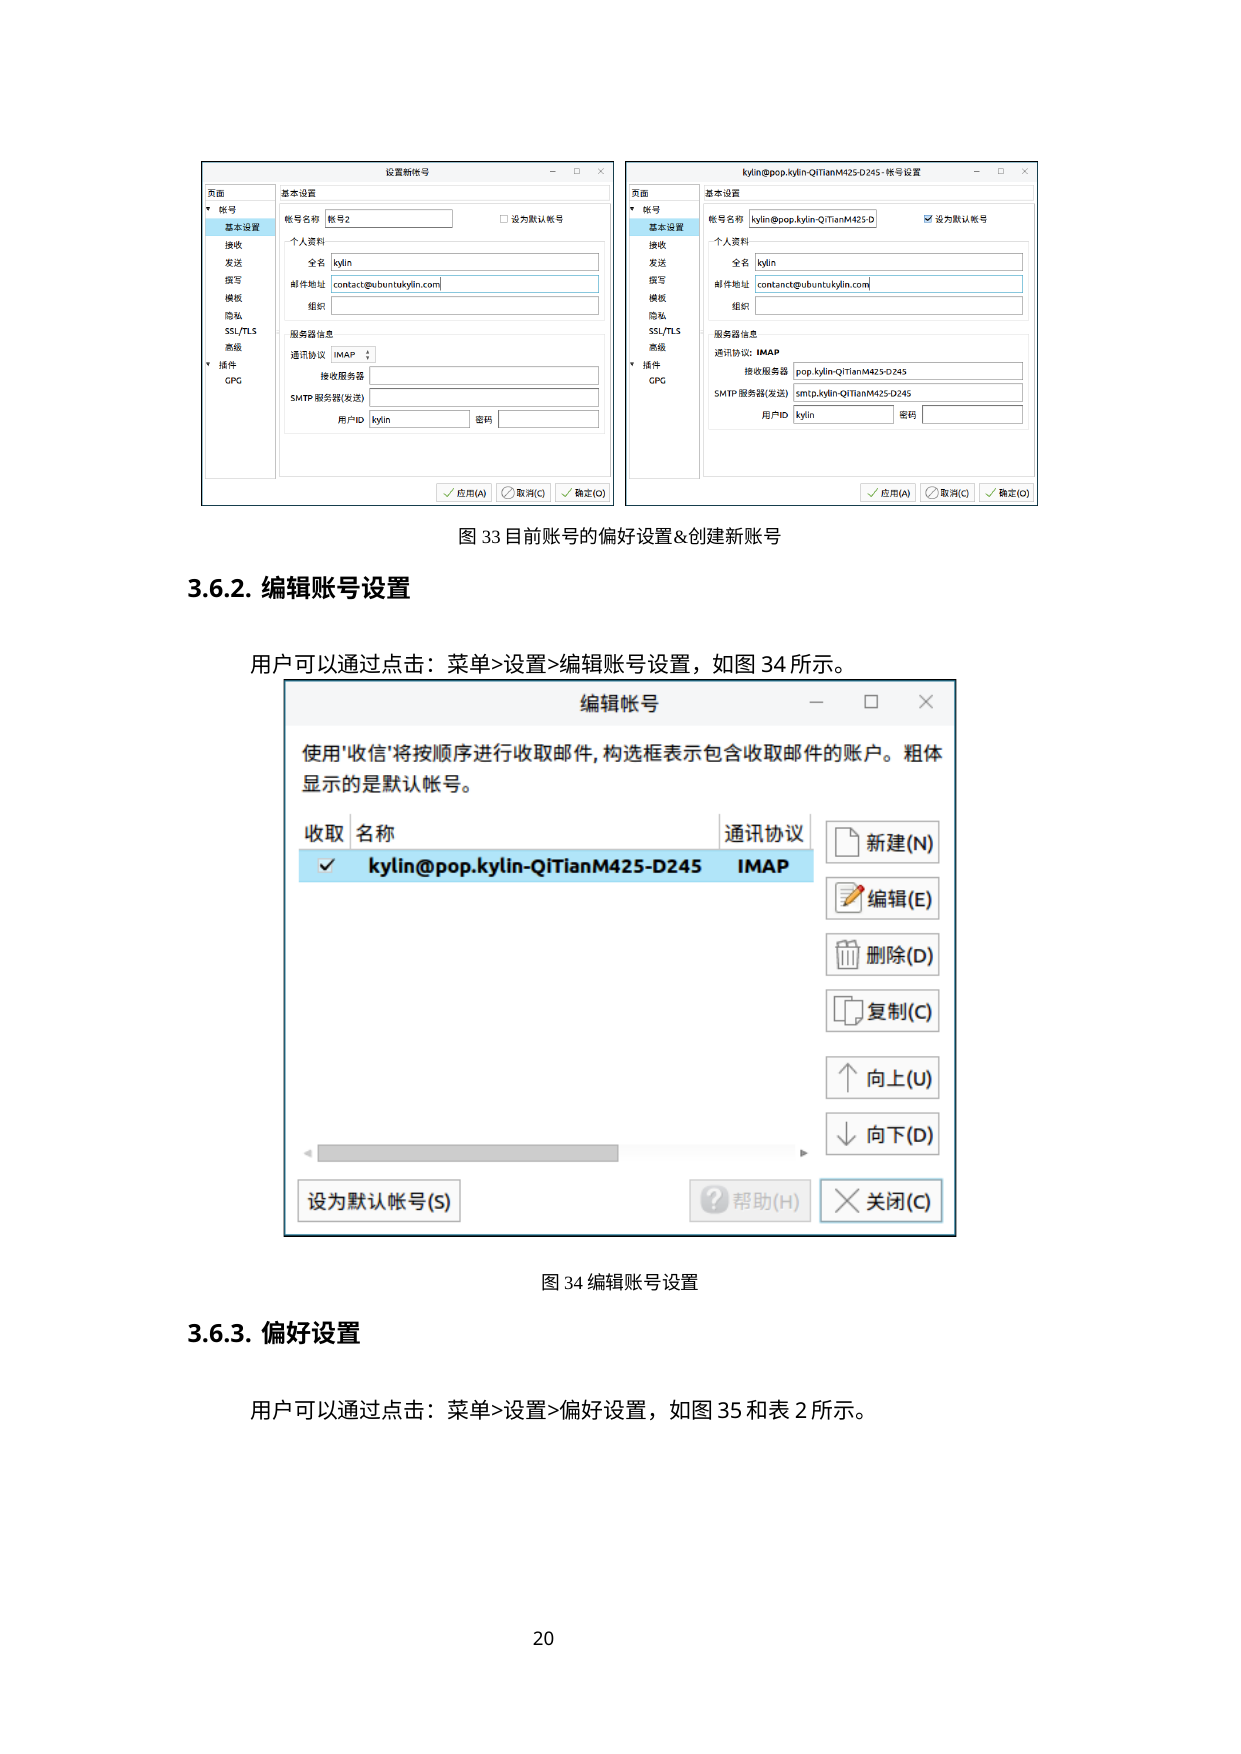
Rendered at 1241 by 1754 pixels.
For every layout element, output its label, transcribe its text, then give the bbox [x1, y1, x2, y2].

picture [201, 161, 614, 506]
subtitle 偏好设置 [187, 1299, 1053, 1364]
text 用户可以通过点击：菜单>设置>编辑账号设置，如图34所示。 [187, 647, 1053, 680]
subtitle 编辑账号设置 [187, 554, 1053, 619]
text 用户可以通过点击：菜单>设置>偏好设置，如图35和表2所示。 [187, 1392, 1053, 1425]
picture [283, 679, 957, 1237]
picture [625, 161, 1038, 506]
text 图 34 编辑账号设置 [187, 1265, 1053, 1297]
text 图 33 目前账号的偏好设置&创建新账号 [187, 519, 1053, 552]
